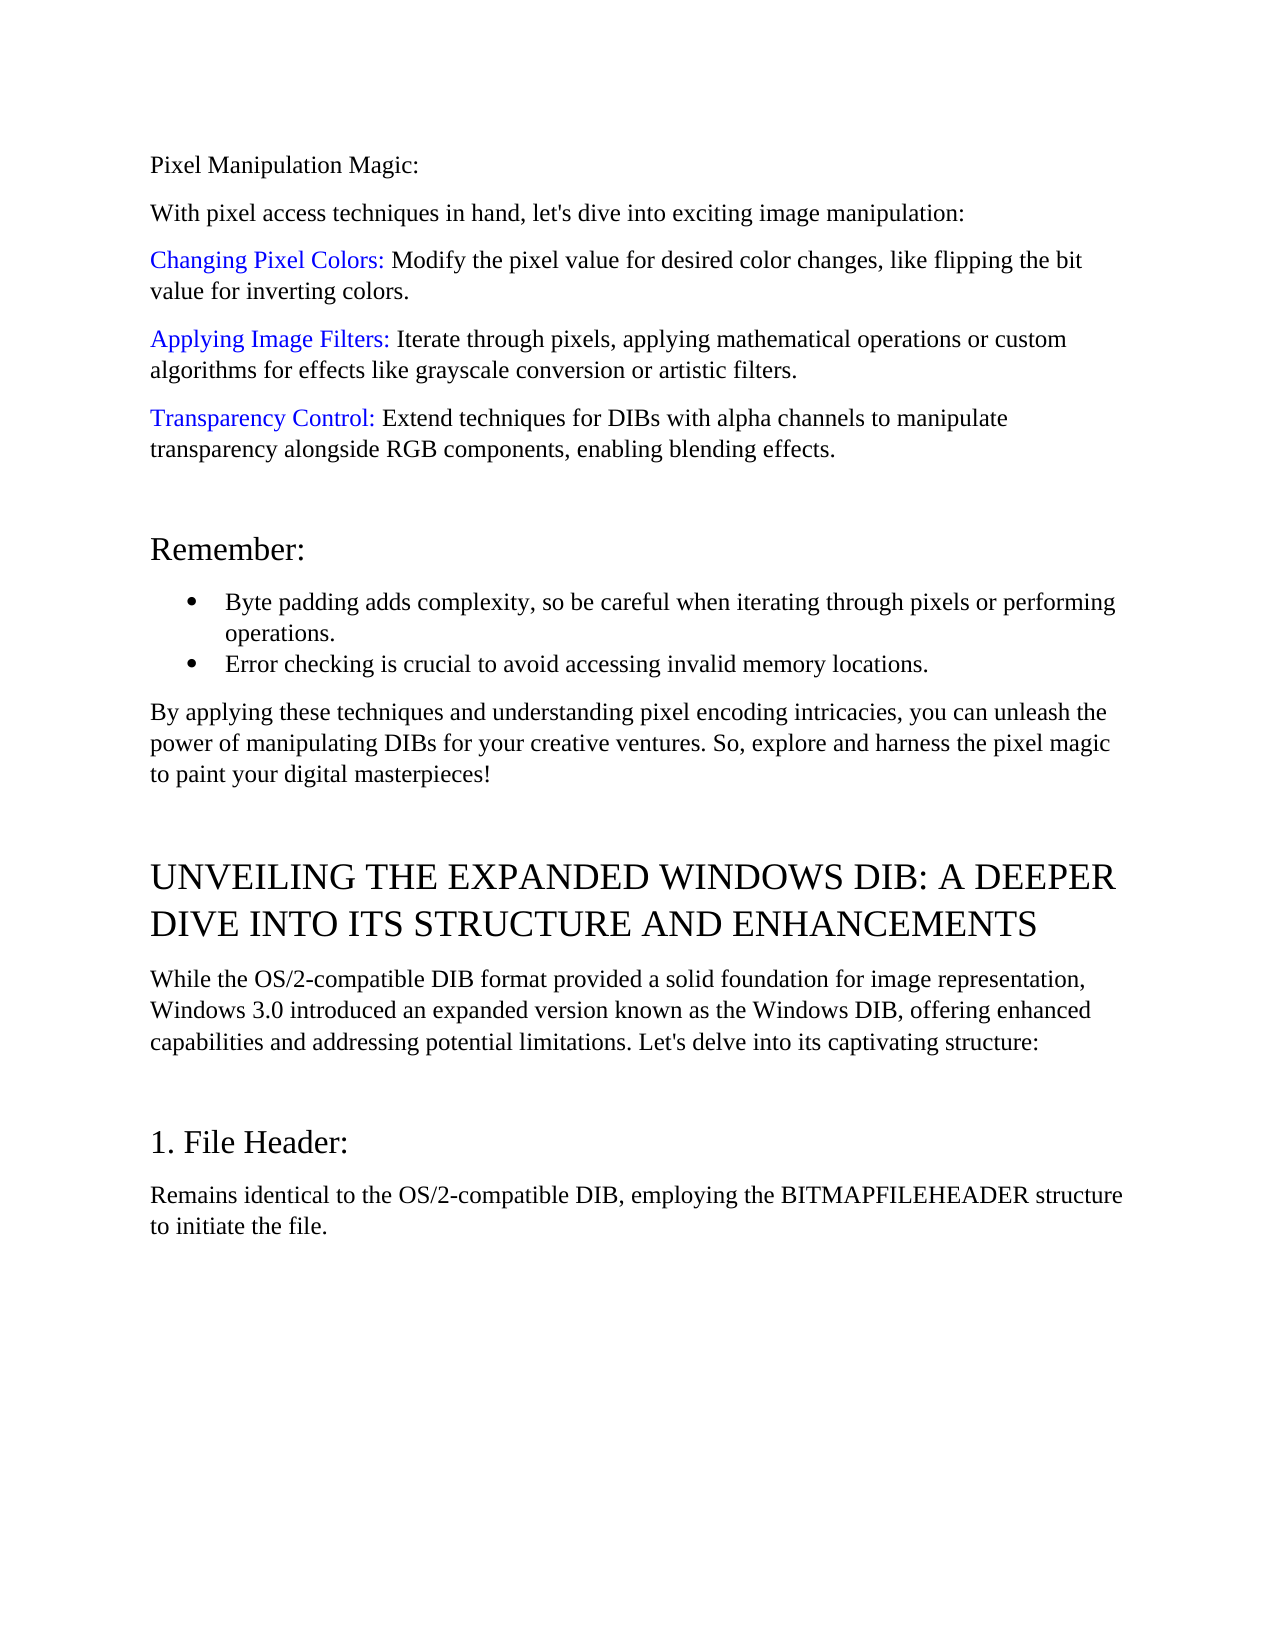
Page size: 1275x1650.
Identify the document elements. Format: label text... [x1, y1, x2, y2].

text Pixel Manipulation Magic: [150, 150, 1125, 179]
text Applying Image Filters: Iterate through pixels, applying mathematical operations or custom algorithms for effects like grayscale conversion or artistic filters. [150, 324, 1125, 384]
text 1. File Header: [150, 1122, 1125, 1160]
text UNVEILING THE EXPANDED WINDOWS DIB: A DEEPER DIVE INTO ITS STRUCTURE AND ENHANCEMENTS [150, 855, 1125, 944]
text Remains identical to the OS/2-compatible DIB, employing the BITMAPFILEHEADER structure to initiate the file. [150, 1180, 1125, 1240]
text Remember: [150, 529, 1125, 568]
text While the OS/2-compatible DIB format provided a solid foundation for image representation, Windows 3.0 introduced an expanded version known as the Windows DIB, offering enhanced capabilities and addressing potential limitations. Let's delve into its captivating structure: [150, 964, 1125, 1055]
text With pixel access techniques in hand, let's dive into exciting image manipulation: [150, 198, 1125, 226]
text Changing Pixel Colors: Modify the pixel value for desired color changes, like flipping the bit value for inverting colors. [150, 245, 1125, 305]
text Transparency Control: Extend techniques for DIBs with alpha channels to manipulate transparency alongside RGB components, enabling blending effects. [150, 403, 1125, 463]
list Error checking is crucial to avoid accessing invalid memory locations. [187, 649, 1125, 678]
text By applying these techniques and understanding pixel encoding intricacies, you can unleash the power of manipulating DIBs for your creative ventures. So, explore and harness the pixel magic to paint your digital masterpieces! [150, 697, 1125, 788]
list Byte padding adds complexity, so be careful when iterating through pixels or performing operations. [187, 587, 1125, 647]
